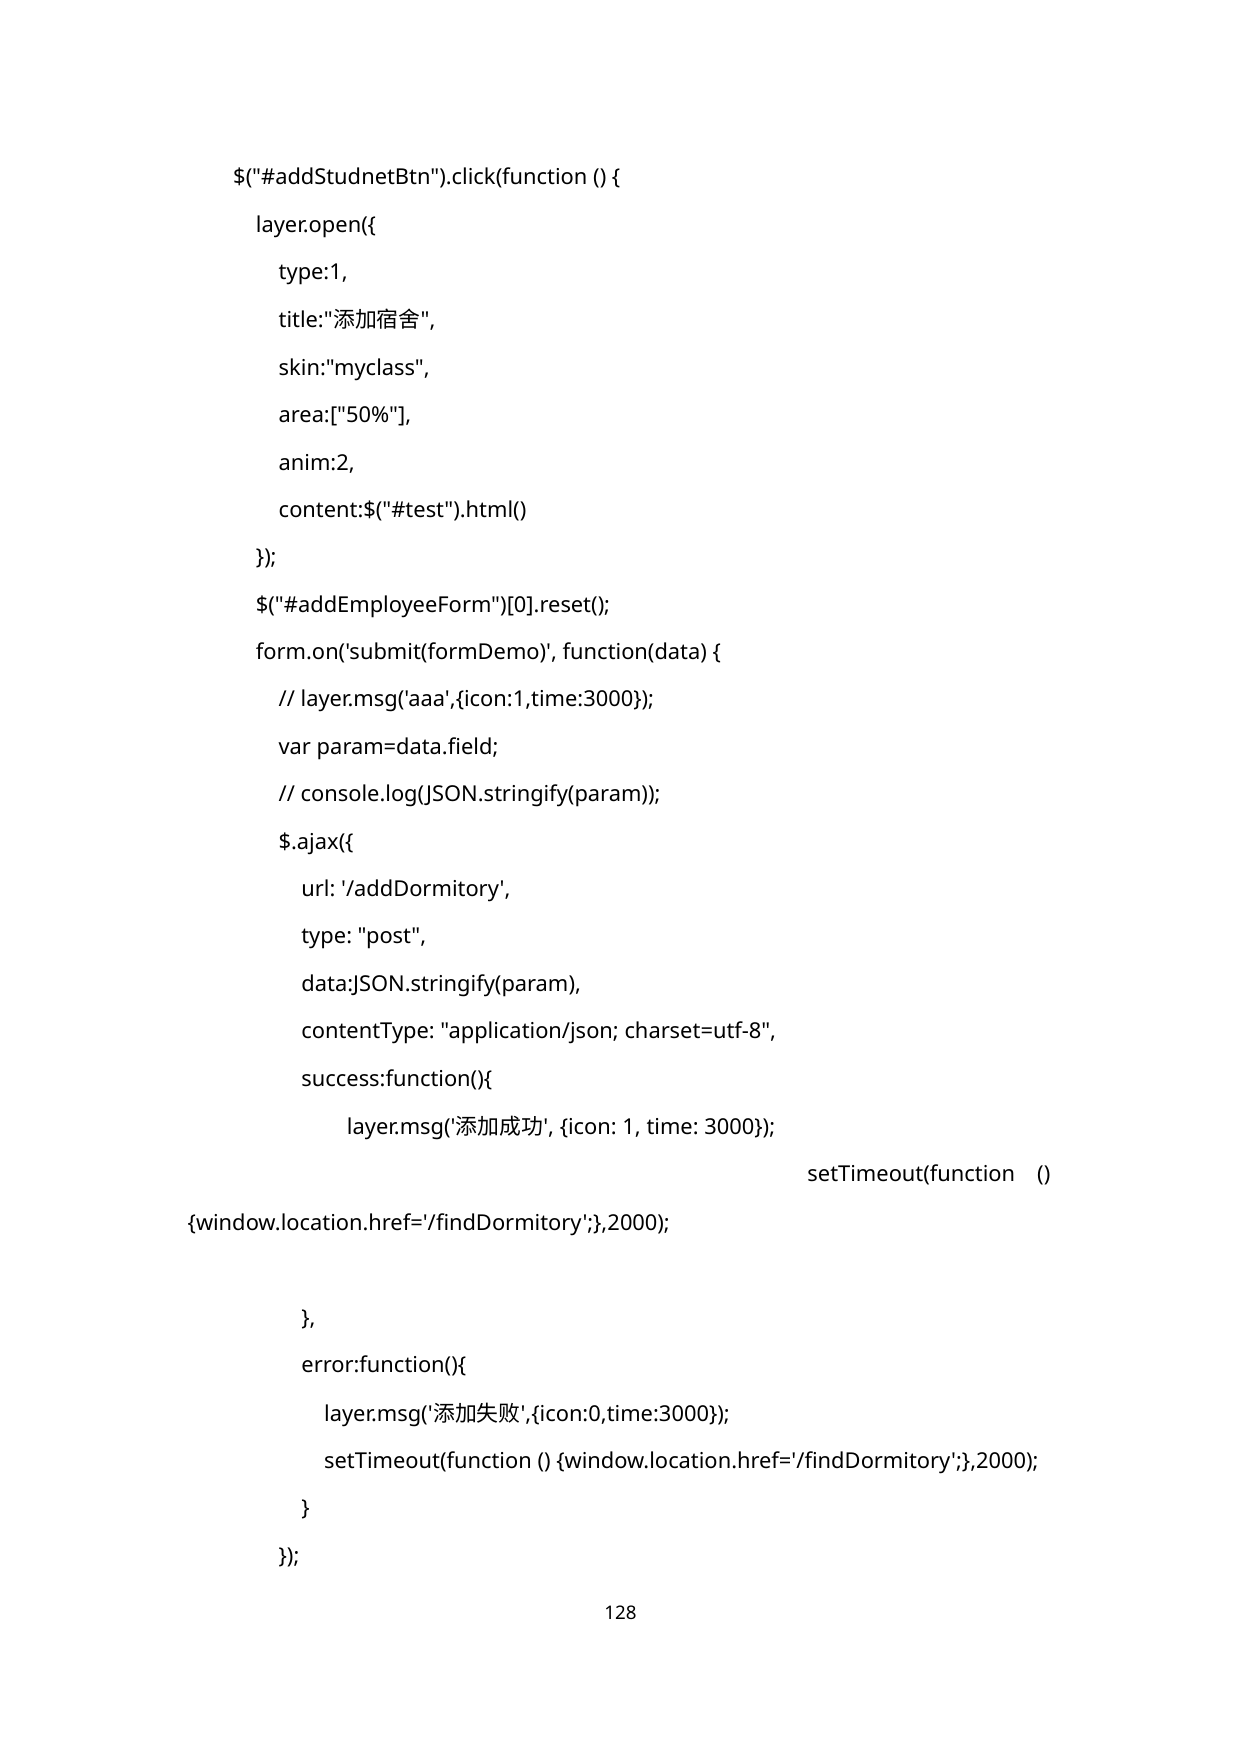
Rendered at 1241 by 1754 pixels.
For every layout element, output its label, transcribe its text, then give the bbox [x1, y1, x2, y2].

text success:function(){ [187, 1061, 1053, 1094]
text $.ajax({ [187, 824, 1053, 857]
text layer.msg('添加失败',{icon:0,time:3000}); [187, 1395, 1053, 1428]
text $("#addEmployeeForm")[0].reset(); [187, 587, 1053, 620]
text var param=data.field; [187, 729, 1053, 762]
text url: '/addDormitory', [187, 872, 1053, 904]
text $("#addStudnetBtn").click(function () { [187, 160, 1053, 192]
text title:"添加宿舍", [187, 302, 1053, 334]
text } [187, 1491, 1053, 1523]
text type:1, [187, 254, 1053, 287]
text layer.msg('添加成功', {icon: 1, time: 3000}); [187, 1109, 1053, 1141]
text form.on('submit(formDemo)', function(data) { [187, 635, 1053, 667]
text }); [187, 1538, 1053, 1571]
text setTimeout(function () {window.location.href='/findDormitory';},2000); [187, 1444, 1053, 1476]
text anim:2, [187, 445, 1053, 478]
text // layer.msg('aaa',{icon:1,time:3000}); [187, 682, 1053, 714]
text // console.log(JSON.stringify(param)); [187, 777, 1053, 809]
text type: "post", [187, 919, 1053, 952]
text setTimeout(function () {window.location.href='/findDormitory';},2000); [187, 1157, 1053, 1238]
text content:$("#test").html() [187, 492, 1053, 525]
text area:["50%"], [187, 398, 1053, 430]
text contentType: "application/json; charset=utf-8", [187, 1014, 1053, 1046]
text layer.open({ [187, 207, 1053, 240]
text data:JSON.stringify(param), [187, 966, 1053, 999]
text skin:"myclass", [187, 350, 1053, 383]
text error:function(){ [187, 1348, 1053, 1380]
text }); [187, 540, 1053, 572]
text }, [187, 1301, 1053, 1333]
